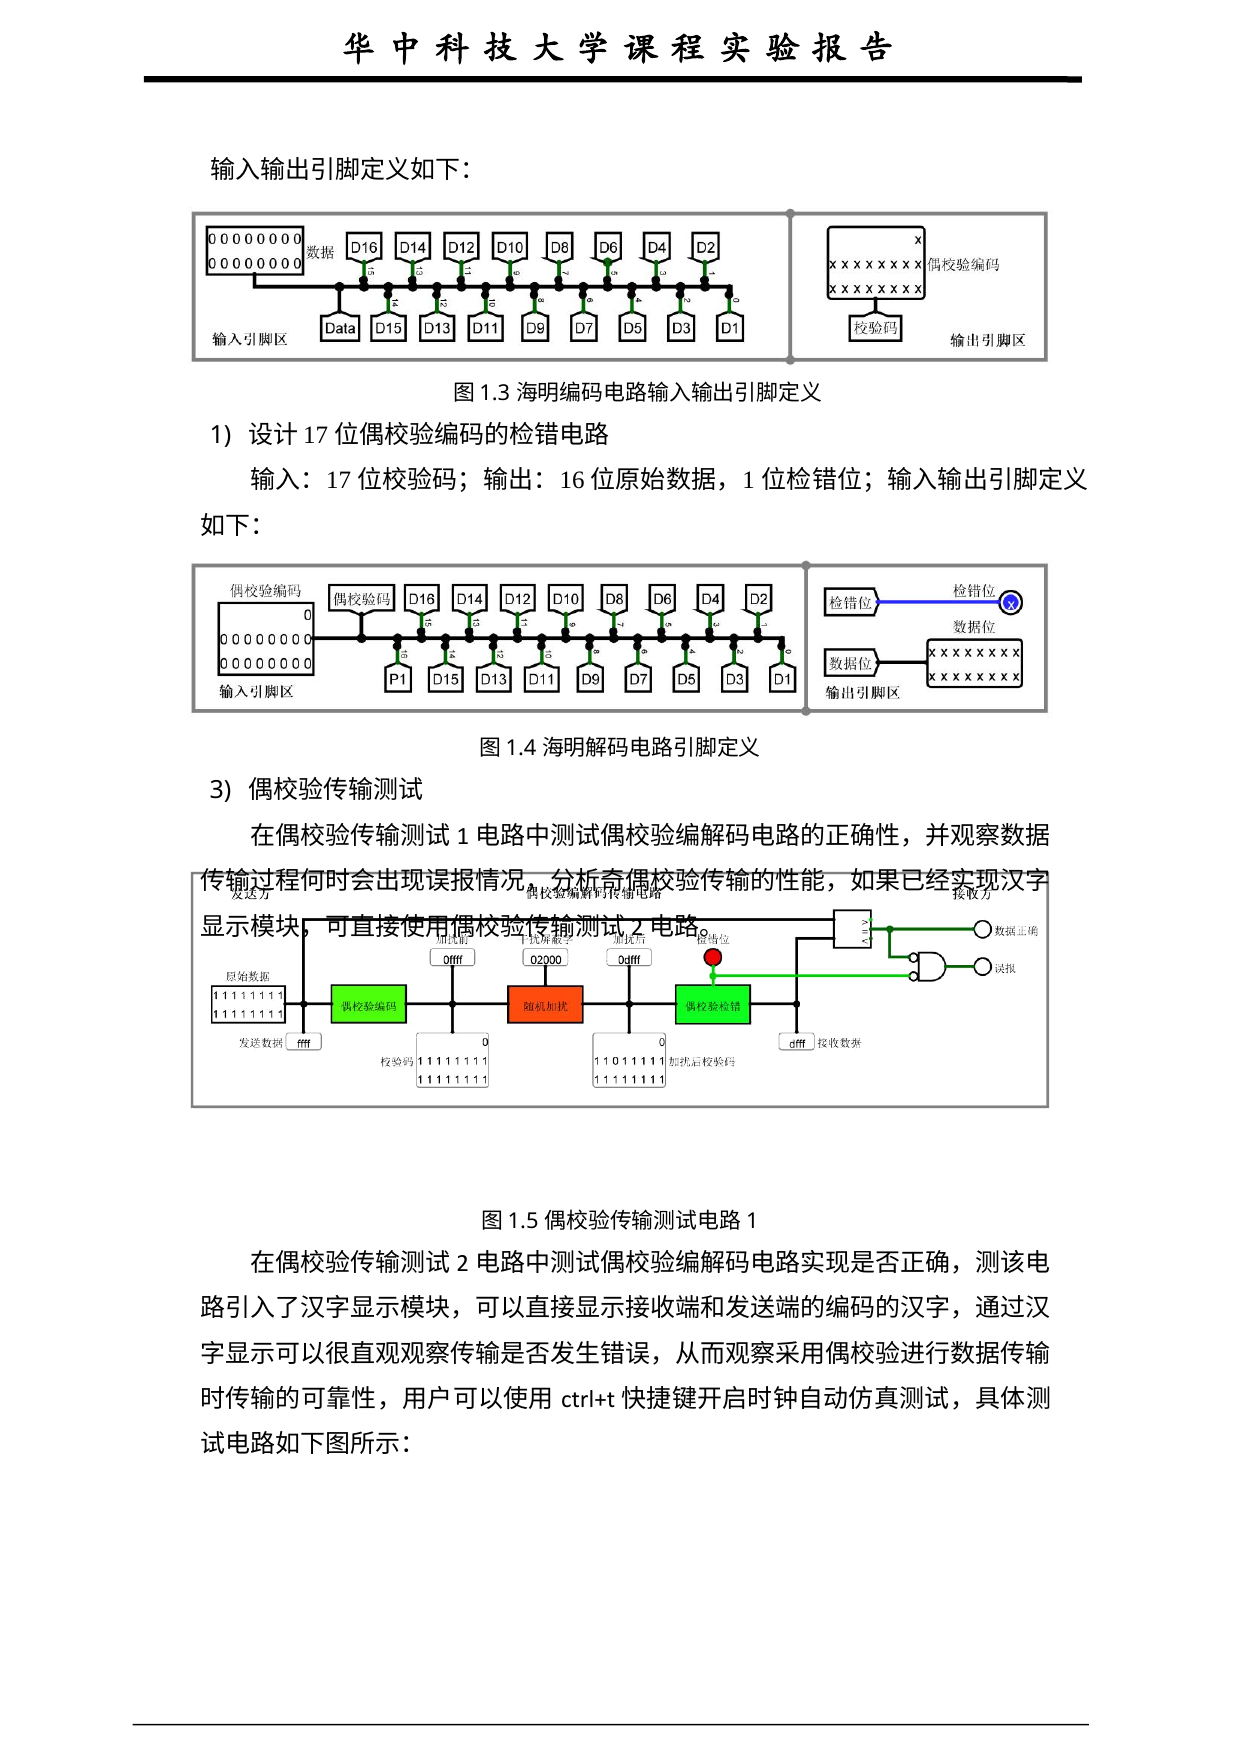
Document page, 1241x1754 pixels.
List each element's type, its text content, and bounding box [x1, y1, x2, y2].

list 偶校验传输测试 [209, 770, 1090, 806]
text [210, 150, 1052, 186]
picture [187, 868, 1053, 1110]
text 图1.5 偶校验传输测试电路 1 [150, 1203, 1089, 1234]
text 在偶校验传输测试 1 电路中测试偶校验编解码电路的正确性，并观察数据传输过程何时会出现误报情况，分析奇偶校验传输的性能，如果已经实现汉字显示模块，可直接使用偶校验传输测试 2 电路。 [200, 815, 1052, 942]
picture [187, 207, 1053, 367]
text 图1.4 海明解码电路引脚定义 [150, 730, 1089, 762]
list 1.3 海明编码电路输入输出引脚定义 [453, 375, 1090, 407]
list 设计17 位偶校验编码的检错电路 [209, 415, 1090, 451]
text 输入：17 位校验码；输出：16 位原始数据，1 位检错位；输入输出引脚定义如下： [200, 460, 1090, 542]
text 在偶校验传输测试 2 电路中测试偶校验编解码电路实现是否正确，测该电路引入了汉字显示模块，可以直接显示接收端和发送端的编码的汉字，通过汉字显示可以很直观观察传输是否发生错误，从而观察采用偶校验进行数据传输时传输的可靠性，用户可以使用 ctrl+t 快捷键开启时钟自动仿真测试，具体测试电路如下图所示： [200, 1242, 1052, 1460]
picture [187, 560, 1053, 718]
